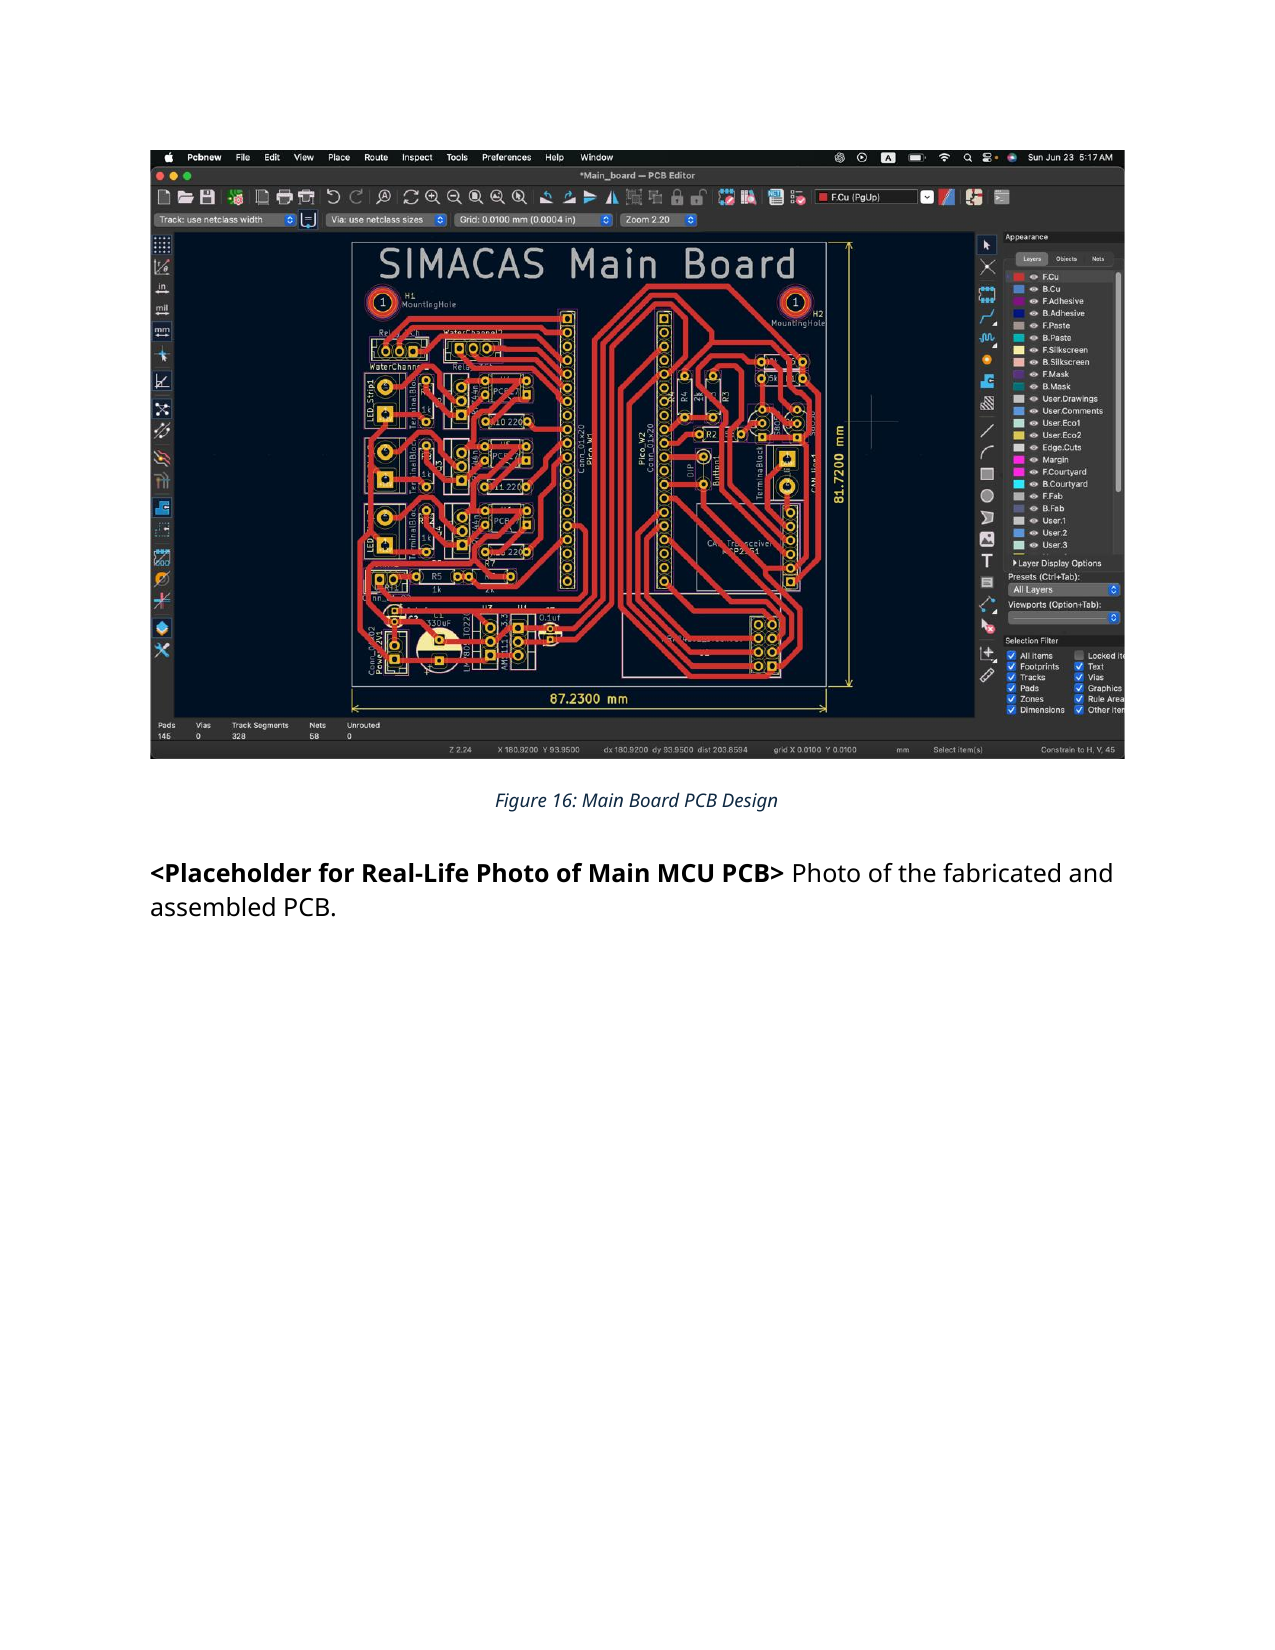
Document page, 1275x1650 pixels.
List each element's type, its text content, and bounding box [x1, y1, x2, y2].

picture [150, 150, 1125, 759]
text <Placeholder for Real-Life Photo of Main MCU PCB> Photo of the fabricated and assembled PCB. [150, 855, 1125, 923]
text Figure 16: Main Board PCB Design [150, 788, 1125, 813]
